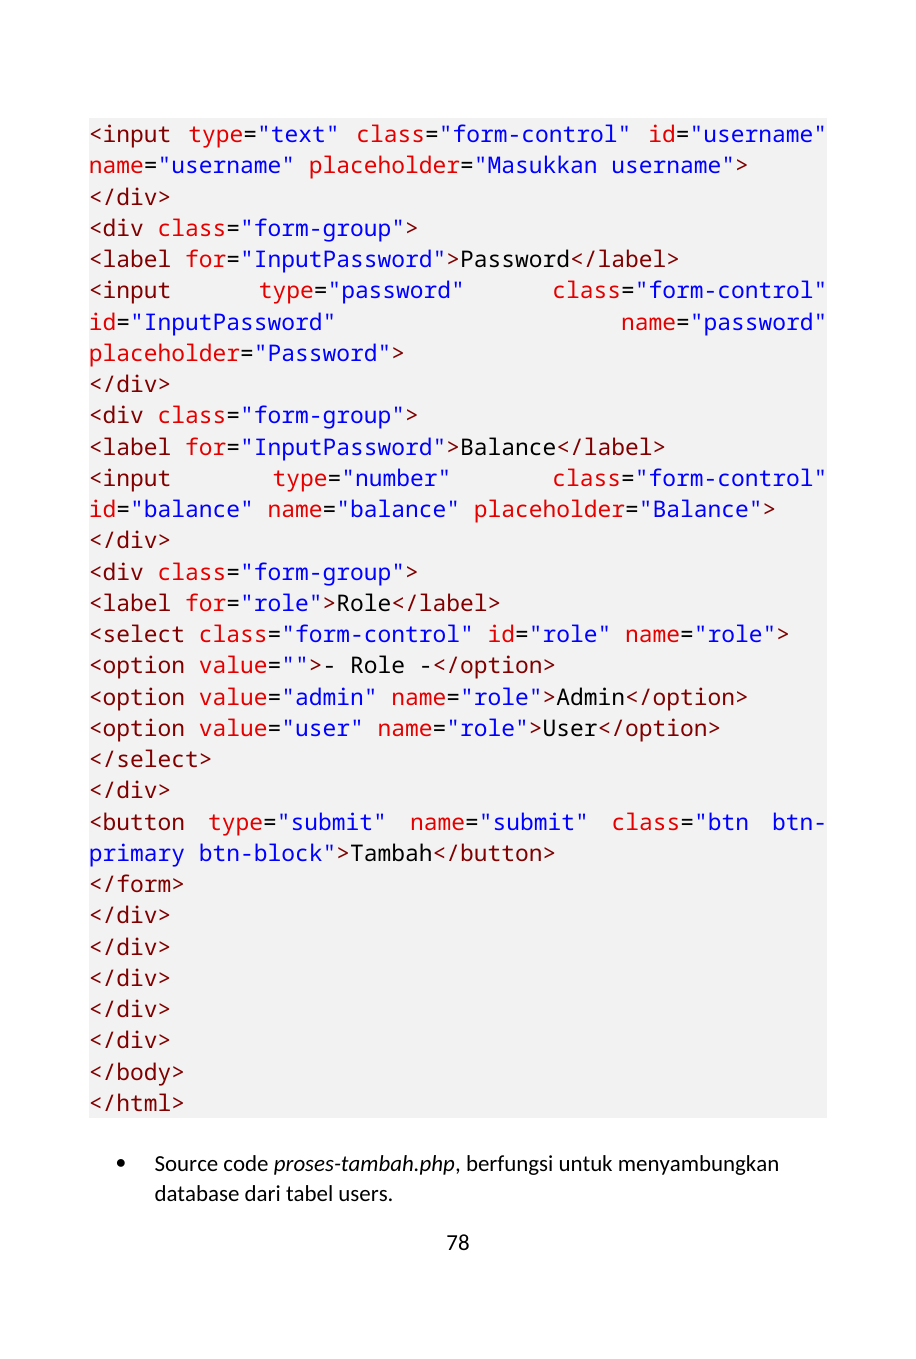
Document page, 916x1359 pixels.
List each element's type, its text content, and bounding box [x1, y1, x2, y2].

text <div class="form-group"> [89, 399, 827, 431]
text <button type="submit" name="submit" class="btn btn-primary btn-block">Tambah</button> [89, 806, 827, 868]
text <option value="user" name="role">User</option> [89, 712, 827, 743]
text <label for="InputPassword">Balance</label> [89, 431, 827, 462]
text <label for="InputPassword">Password</label> [89, 243, 827, 274]
text </body> [89, 1056, 827, 1087]
text <option value="admin" name="role">Admin</option> [89, 681, 827, 712]
text <div class="form-group"> [89, 212, 827, 243]
text </div> [89, 931, 827, 962]
text <input type="text" class="form-control" id="username" name="username" placeholder="Masukkan username"> [89, 118, 827, 181]
text </div> [89, 962, 827, 993]
text </div> [89, 1024, 827, 1056]
text </select> [89, 743, 827, 774]
text <input type="password" class="form-control" id="InputPassword" name="password" placeholder="Password"> [89, 274, 827, 368]
text </div> [89, 181, 827, 212]
text <select class="form-control" id="role" name="role"> [89, 618, 827, 649]
text <option value="">- Role -</option> [89, 649, 827, 681]
text <label for="role">Role</label> [89, 587, 827, 618]
text </div> [89, 774, 827, 806]
text </div> [89, 524, 827, 556]
text </div> [89, 899, 827, 931]
list Source code proses-tambah.php, berfungsi untuk menyambungkan database dari tabel users. [117, 1148, 827, 1207]
text </div> [89, 993, 827, 1024]
text <div class="form-group"> [89, 556, 827, 587]
text </form> [89, 868, 827, 899]
text </html> [89, 1087, 827, 1118]
text </div> [89, 368, 827, 399]
text <input type="number" class="form-control" id="balance" name="balance" placeholder="Balance"> [89, 462, 827, 524]
